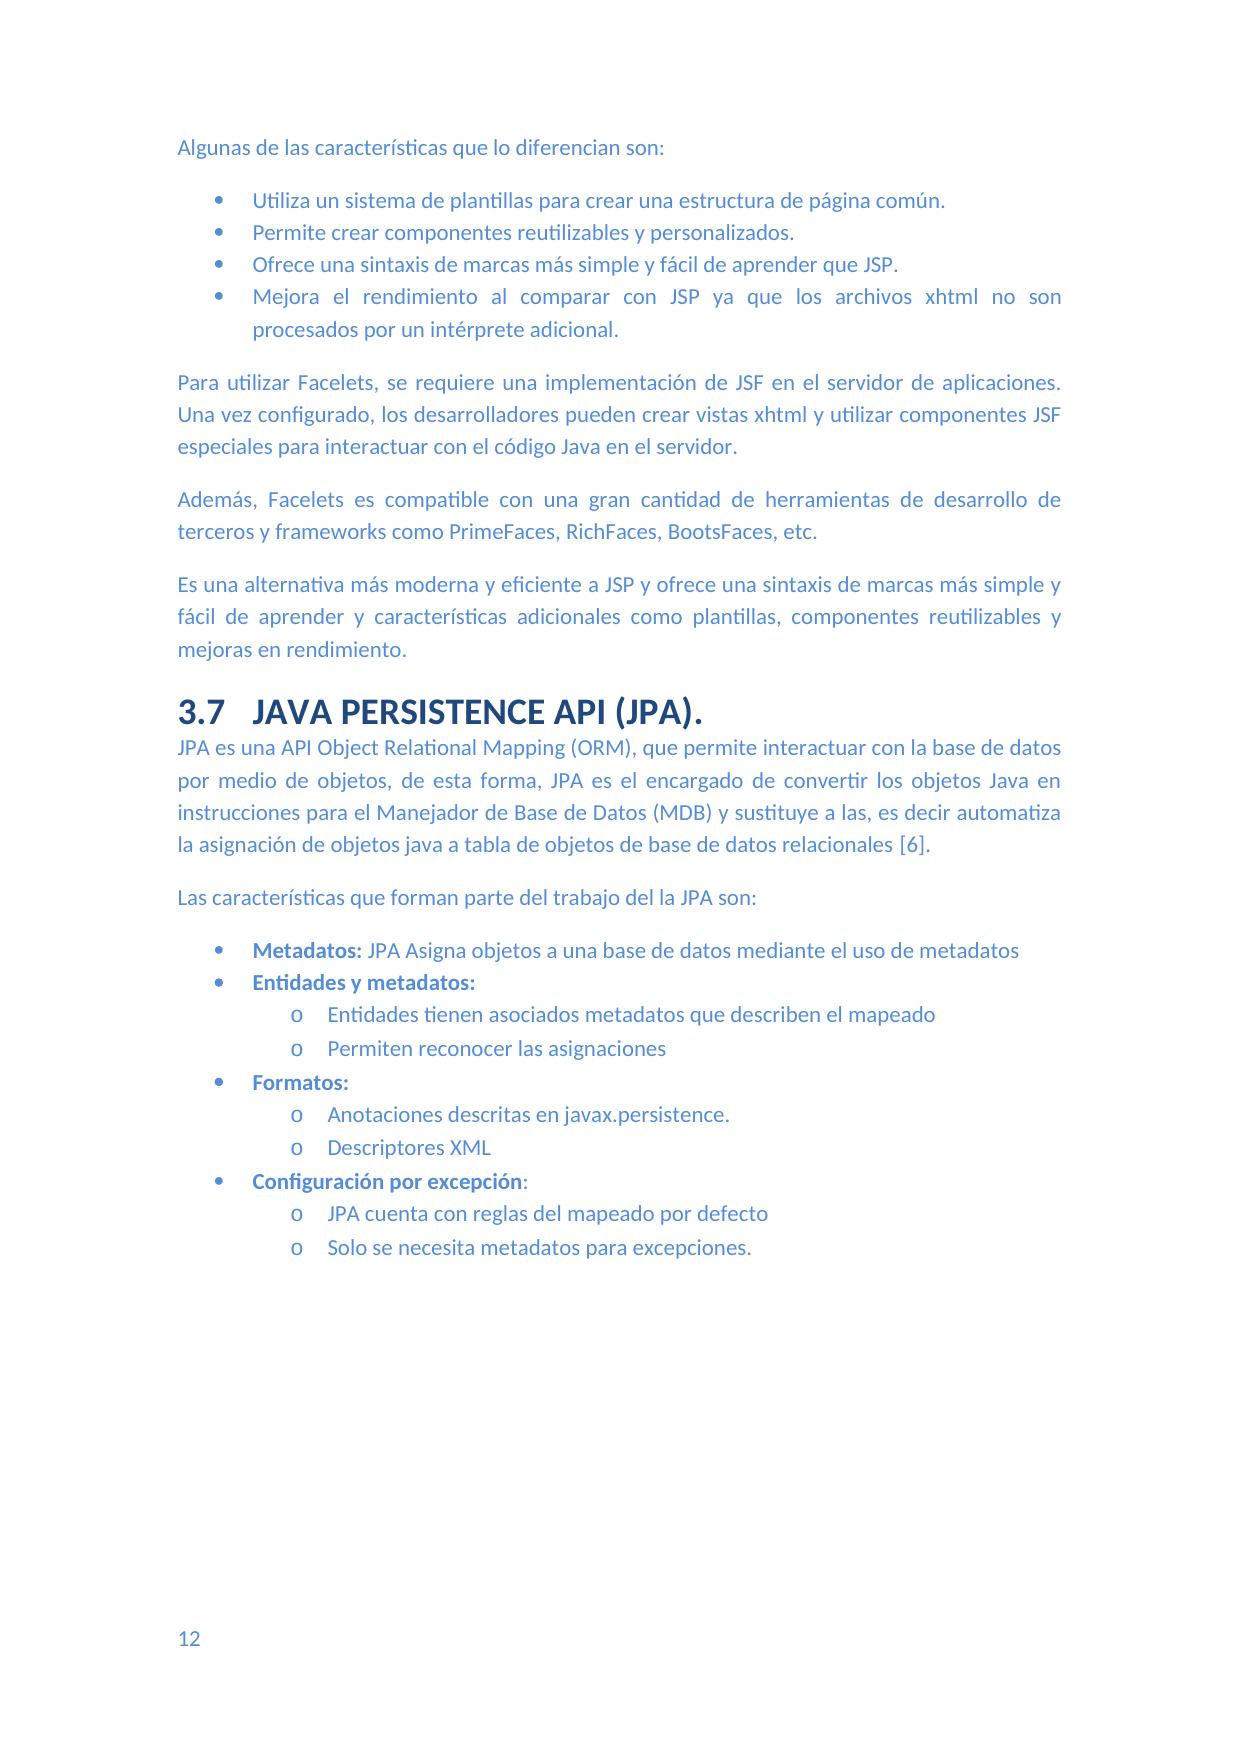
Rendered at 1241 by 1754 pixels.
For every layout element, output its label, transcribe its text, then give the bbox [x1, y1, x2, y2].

text JPA es una API Object Relational Mapping (ORM), que permite interactuar con la base de datos por medio de objetos, de esta forma, JPA es el encargado de convertir los objetos Java en instrucciones para el Manejador de Base de Datos (MDB) y sustituye a las, es decir automatiza la asignación de objetos java a tabla de objetos de base de datos relacionales . [177, 733, 1063, 858]
list Mejora el rendimiento al comparar con JSP ya que los archivos xhtml no son procesados por un intérprete adicional. [215, 282, 1063, 343]
list Entidades tienen asociados metadatos que describen el mapeado [290, 1001, 1063, 1030]
text Además, Facelets es compatible con una gran cantidad de herramientas de desarrollo de terceros y frameworks como PrimeFaces, RichFaces, BootsFaces, etc. [177, 485, 1063, 545]
list Permiten reconocer las asignaciones [290, 1034, 1063, 1063]
list Descriptores XML [290, 1133, 1063, 1162]
list Metadatos: JPA Asigna objetos a una base de datos mediante el uso de metadatos [215, 936, 1063, 964]
text Las características que forman parte del trabajo del la JPA son: [177, 883, 1063, 911]
text Para utilizar Facelets, se requiere una implementación de JSF en el servidor de aplicaciones. Una vez configurado, los desarrolladores pueden crear vistas xhtml y utilizar componentes JSF especiales para interactuar con el código Java en el servidor. [177, 368, 1063, 460]
list JPA cuenta con reglas del mapeado por defecto [290, 1199, 1063, 1228]
list Configuración por excepción: [215, 1167, 1063, 1195]
list Ofrece una sintaxis de marcas más simple y fácil de aprender que JSP. [215, 250, 1063, 278]
list Anotaciones descritas en javax.persistence. [290, 1100, 1063, 1129]
list Formatos: [215, 1068, 1063, 1096]
subtitle JAVA PERSISTENCE API (JPA). [177, 688, 1063, 733]
list Entidades y metadatos: [215, 968, 1063, 996]
list Solo se necesita metadatos para excepciones. [290, 1233, 1063, 1262]
text Algunas de las características que lo diferencian son: [177, 133, 1063, 161]
list Permite crear componentes reutilizables y personalizados. [215, 218, 1063, 246]
text Es una alternativa más moderna y eficiente a JSP y ofrece una sintaxis de marcas más simple y fácil de aprender y características adicionales como plantillas, componentes reutilizables y mejoras en rendimiento. [177, 570, 1063, 663]
list Utiliza un sistema de plantillas para crear una estructura de página común. [215, 186, 1063, 214]
